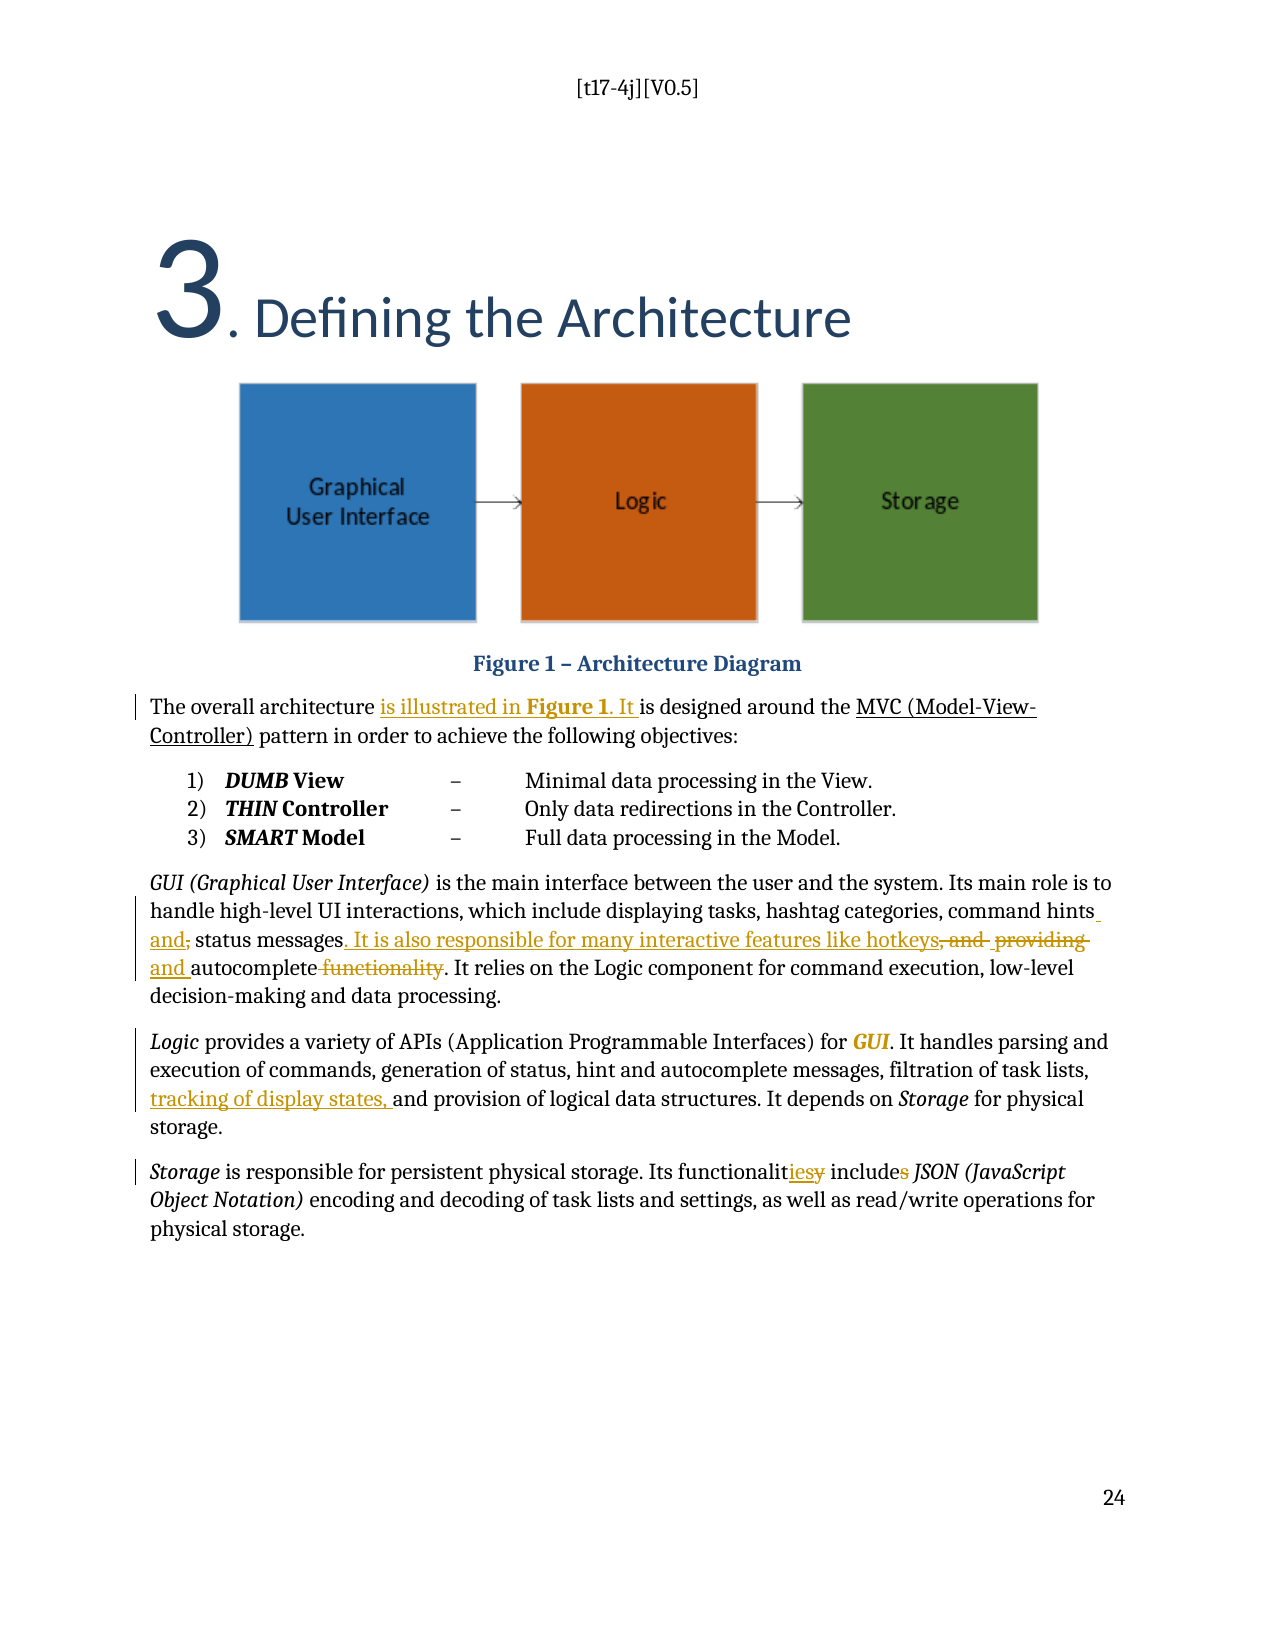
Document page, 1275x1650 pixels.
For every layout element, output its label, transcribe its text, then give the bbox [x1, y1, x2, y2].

text Storage is responsible for persistent physical storage. Its functionalit include JSON (JavaScript Object Notation) encoding and decoding of task lists and settings, as well as read/write operations for physical storage. [150, 1159, 1125, 1242]
list DUMB View – Minimal data processing in the View. [187, 768, 1125, 794]
list THIN Controller – Only data redirections in the Controller. [187, 796, 1125, 822]
text The overall architecture is designed around the MVC (Model-View-Controller) pattern in order to achieve the following objectives: [150, 694, 1125, 749]
text Figure 1 – Architecture Diagram [150, 651, 1125, 677]
subtitle 3. Defining the Architecture [150, 192, 1125, 375]
text Logic provides a variety of APIs (Application Programmable Interfaces) for GUI. It handles parsing and execution of commands, generation of status, hint and autocomplete messages, filtration of task lists, and provision of logical data structures. It depends on Storage for physical storage. [150, 1028, 1125, 1140]
list SMART Model – Full data processing in the Model. [187, 824, 1125, 851]
text GUI (Graphical User Interface) is the main interface between the user and the system. Its main role is to handle high-level UI interactions, which include displaying tasks, hashtag categories, command hints status messagesautocomplete. It relies on the Logic component for command execution, low-level decision-making and data processing. [150, 869, 1125, 1010]
